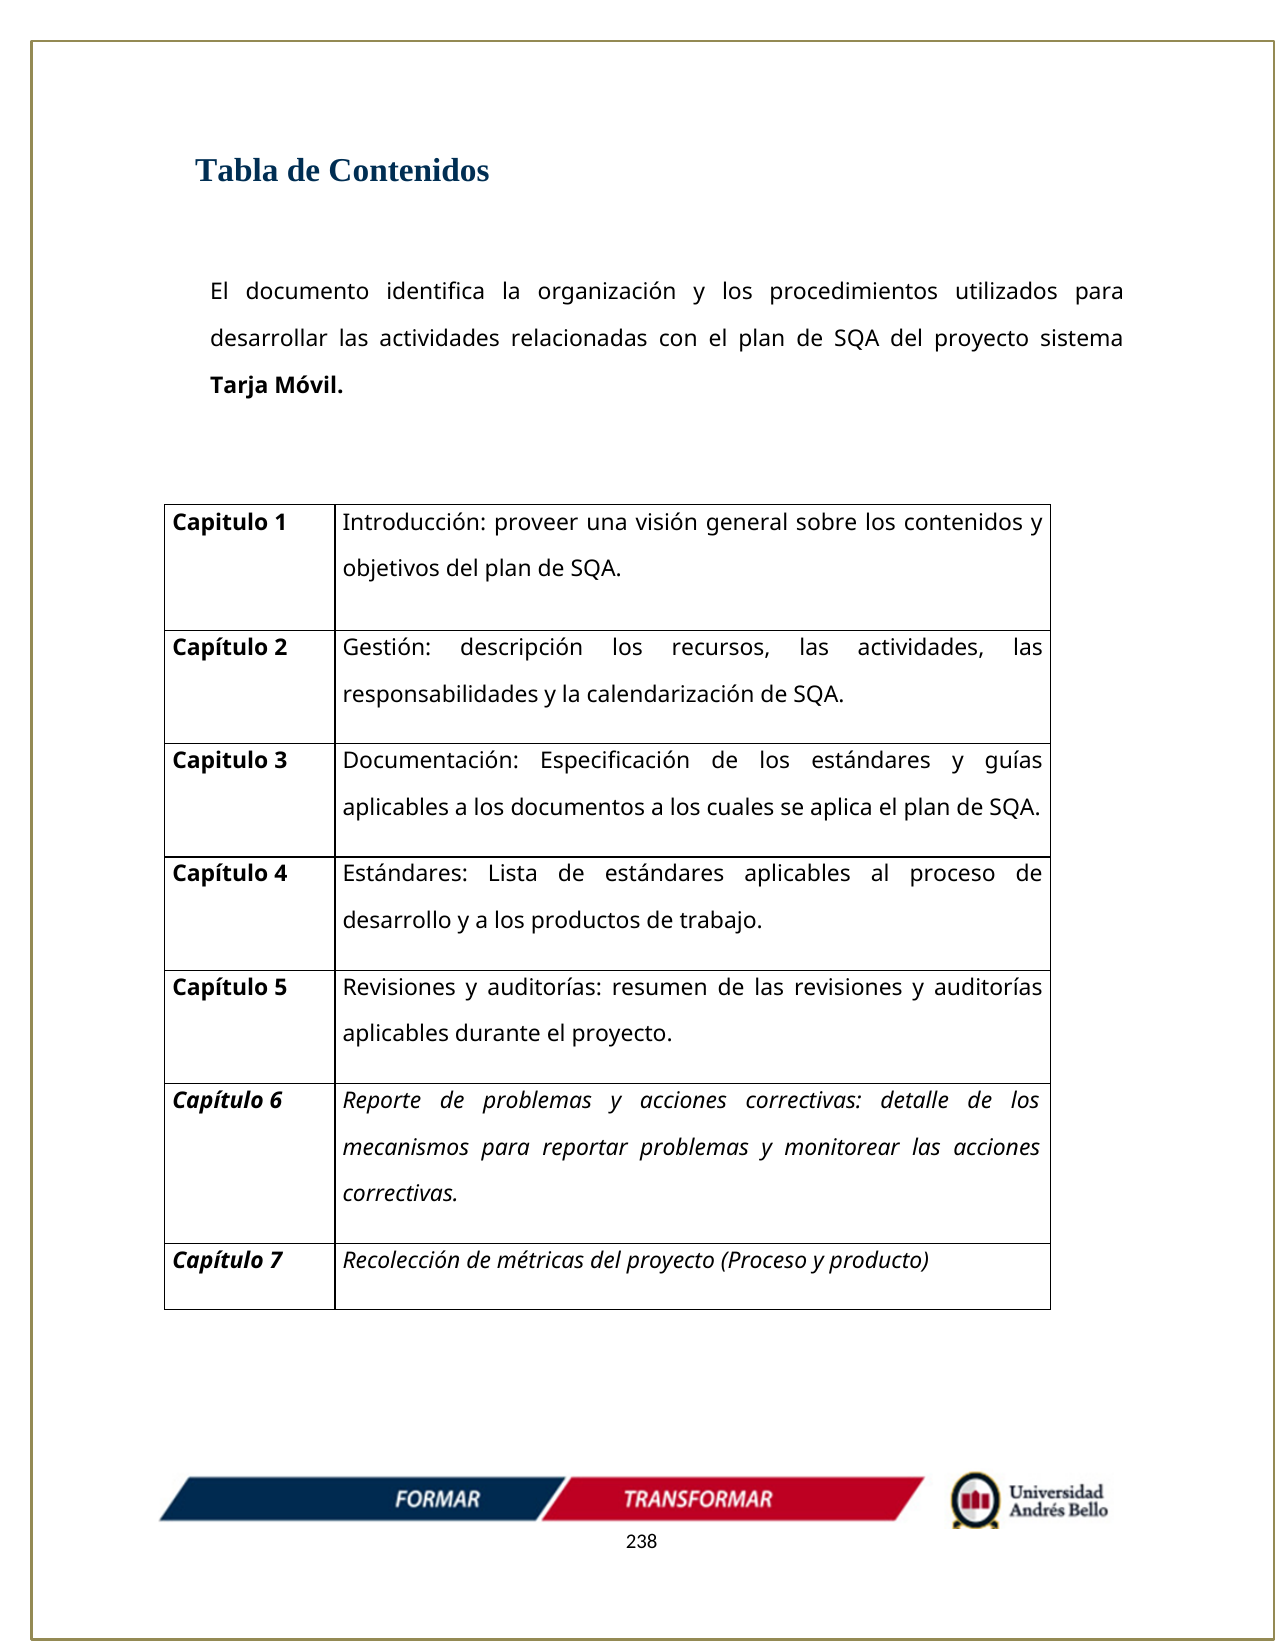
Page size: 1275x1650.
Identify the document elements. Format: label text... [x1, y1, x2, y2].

table_cell Gestión: descripción los recursos, las actividades, las responsabilidades y la calendarización de SQA. [336, 631, 1050, 743]
table_cell Capítulo 5 [165, 971, 334, 1083]
table_header Capitulo 1 [165, 505, 334, 630]
table_cell Capítulo 6 [165, 1084, 334, 1243]
table_cell Estándares: Lista de estándares aplicables al proceso de desarrollo y a los productos de trabajo. [336, 858, 1050, 969]
text El documento identifica la organización y los procedimientos utilizados para desarrollar las actividades relacionadas con el plan de SQA del proyecto sistema Tarja Móvil. [210, 275, 1125, 400]
table_cell Capítulo 4 [165, 858, 334, 969]
table_header Introducción: proveer una visión general sobre los contenidos y objetivos del plan de SQA. [336, 505, 1050, 630]
table_cell Capítulo 2 [165, 631, 334, 743]
table_cell Capitulo 3 [165, 744, 334, 856]
table_cell Documentación: Especificación de los estándares y guías aplicables a los documentos a los cuales se aplica el plan de SQA. [336, 744, 1050, 856]
table_cell Capítulo 7 [165, 1244, 334, 1309]
table_cell Reporte de problemas y acciones correctivas: detalle de los mecanismos para reportar problemas y monitorear las acciones correctivas. [336, 1084, 1050, 1243]
table_cell Recolección de métricas del proyecto (Proceso y producto) [336, 1244, 1050, 1309]
table_cell Revisiones y auditorías: resumen de las revisiones y auditorías aplicables durante el proyecto. [336, 971, 1050, 1083]
picture [157, 1468, 1133, 1529]
subtitle Tabla de Contenidos [195, 150, 1125, 188]
